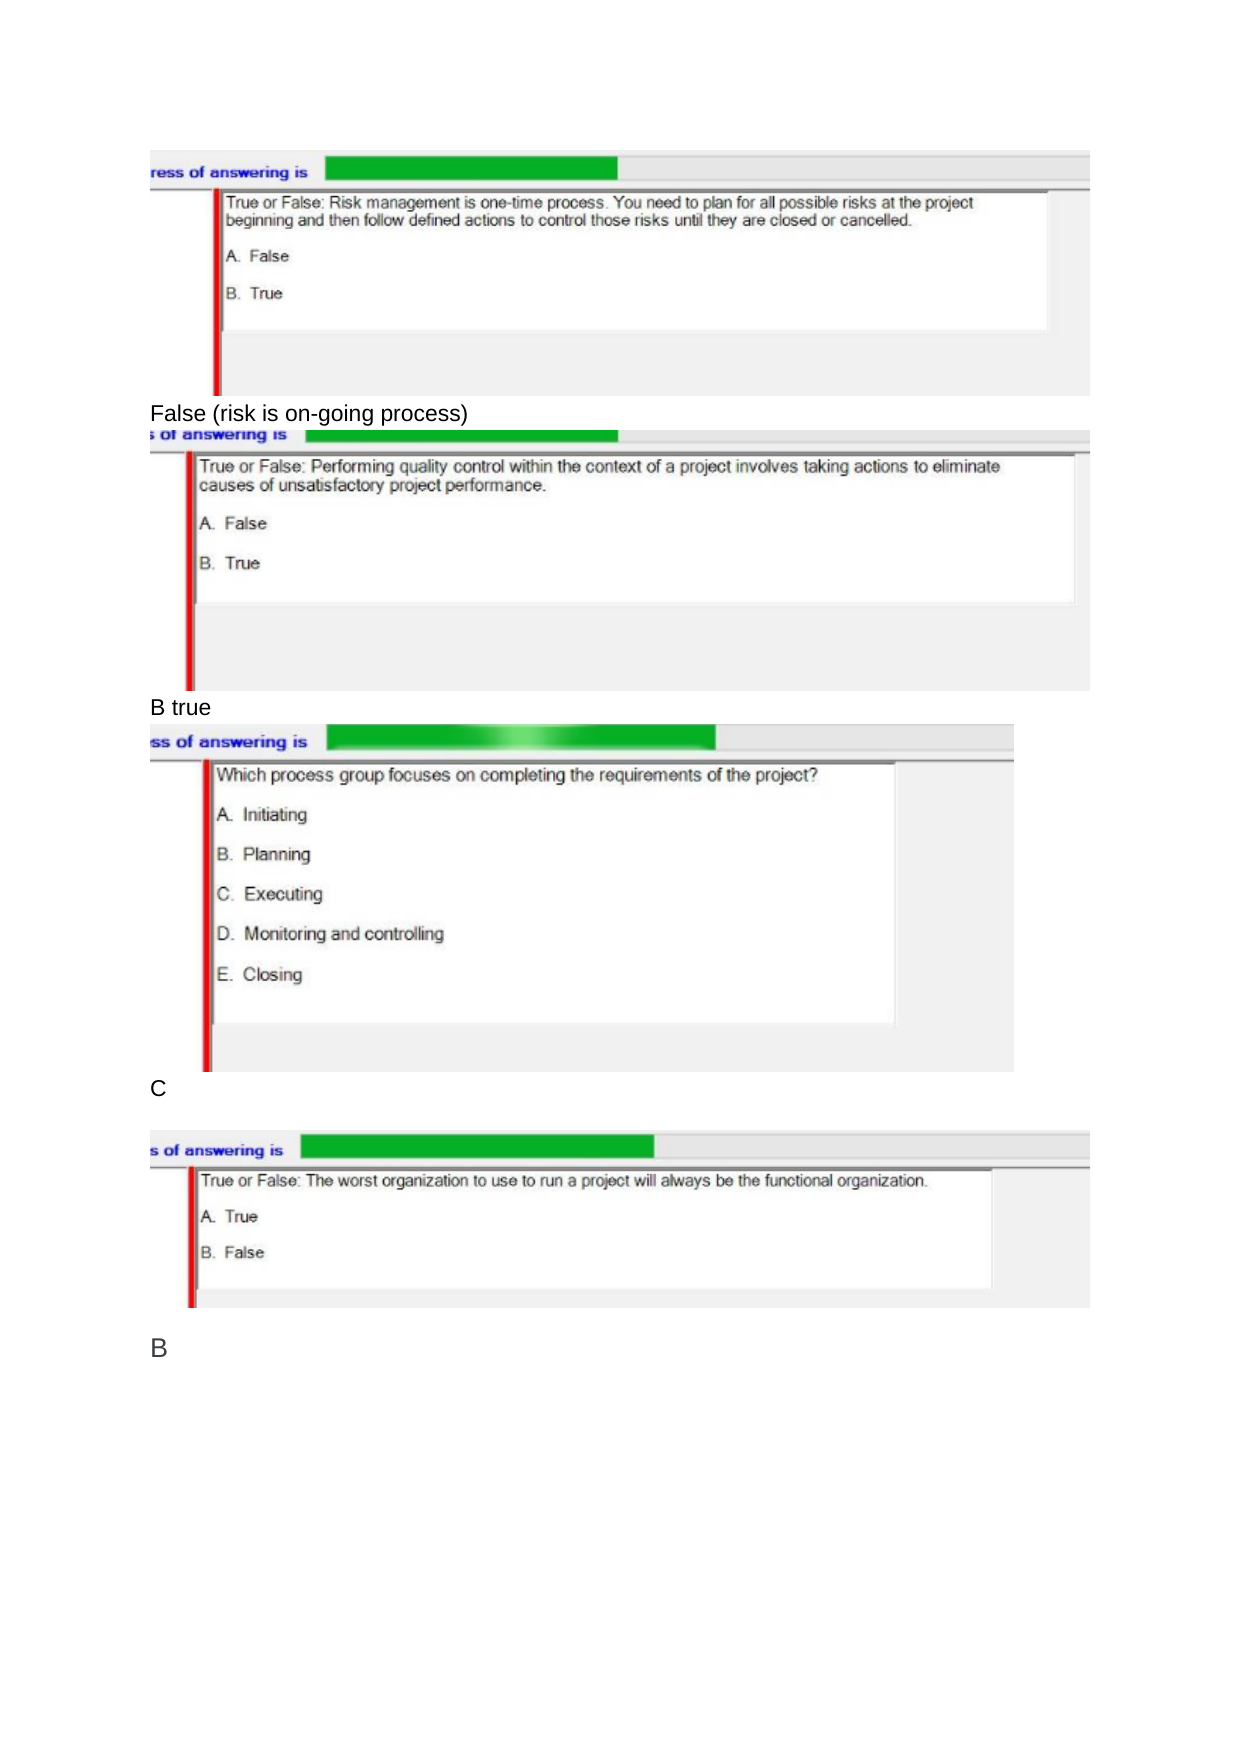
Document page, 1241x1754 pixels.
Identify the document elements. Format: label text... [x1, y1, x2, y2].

text C [150, 1075, 1090, 1101]
picture [150, 150, 1091, 396]
picture [150, 724, 1014, 1072]
text B [150, 1332, 1090, 1364]
picture [150, 430, 1091, 691]
text False (risk is on-going process) [150, 400, 1090, 426]
text B true [150, 694, 1090, 721]
picture [150, 1130, 1091, 1308]
